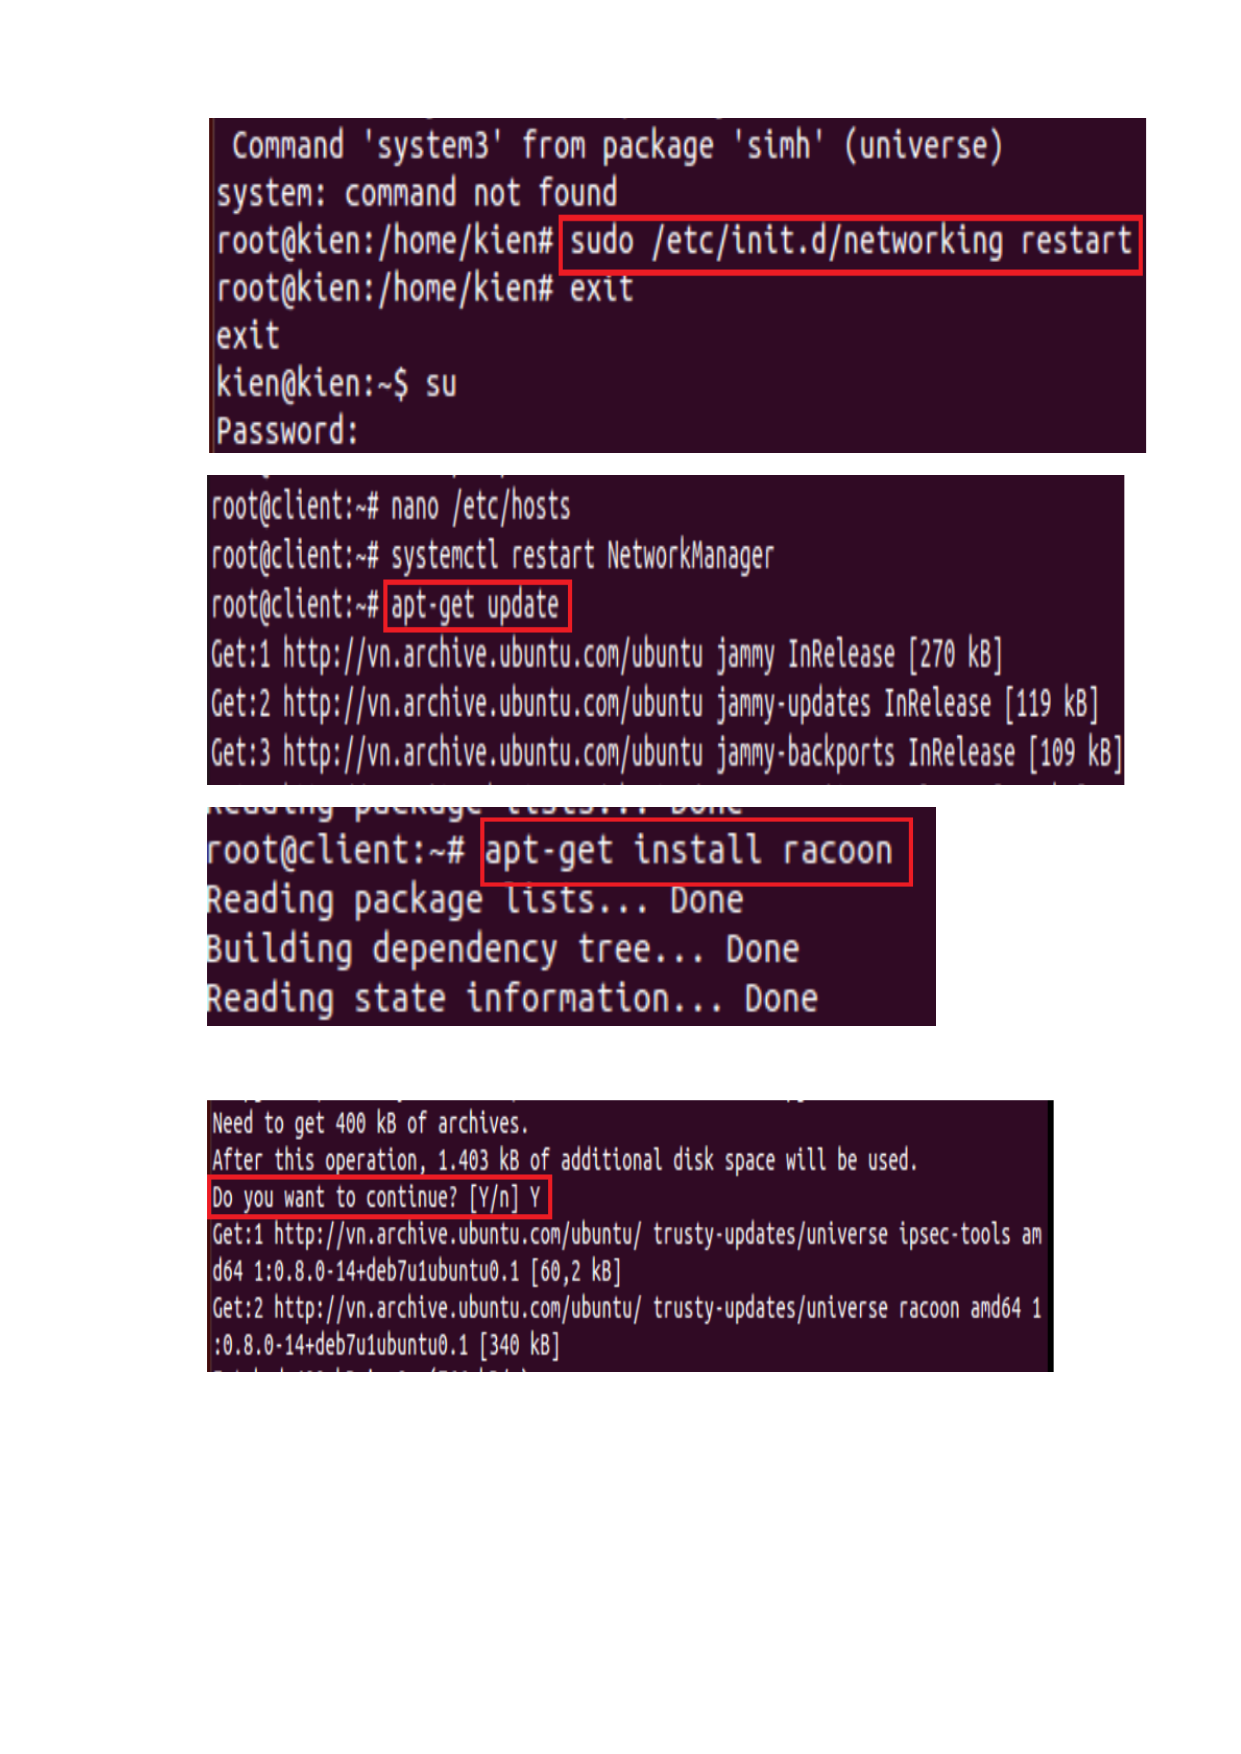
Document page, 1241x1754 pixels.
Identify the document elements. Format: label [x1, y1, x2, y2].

picture [206, 118, 1147, 453]
picture [206, 475, 1125, 785]
picture [206, 1099, 1054, 1372]
picture [206, 807, 936, 1026]
